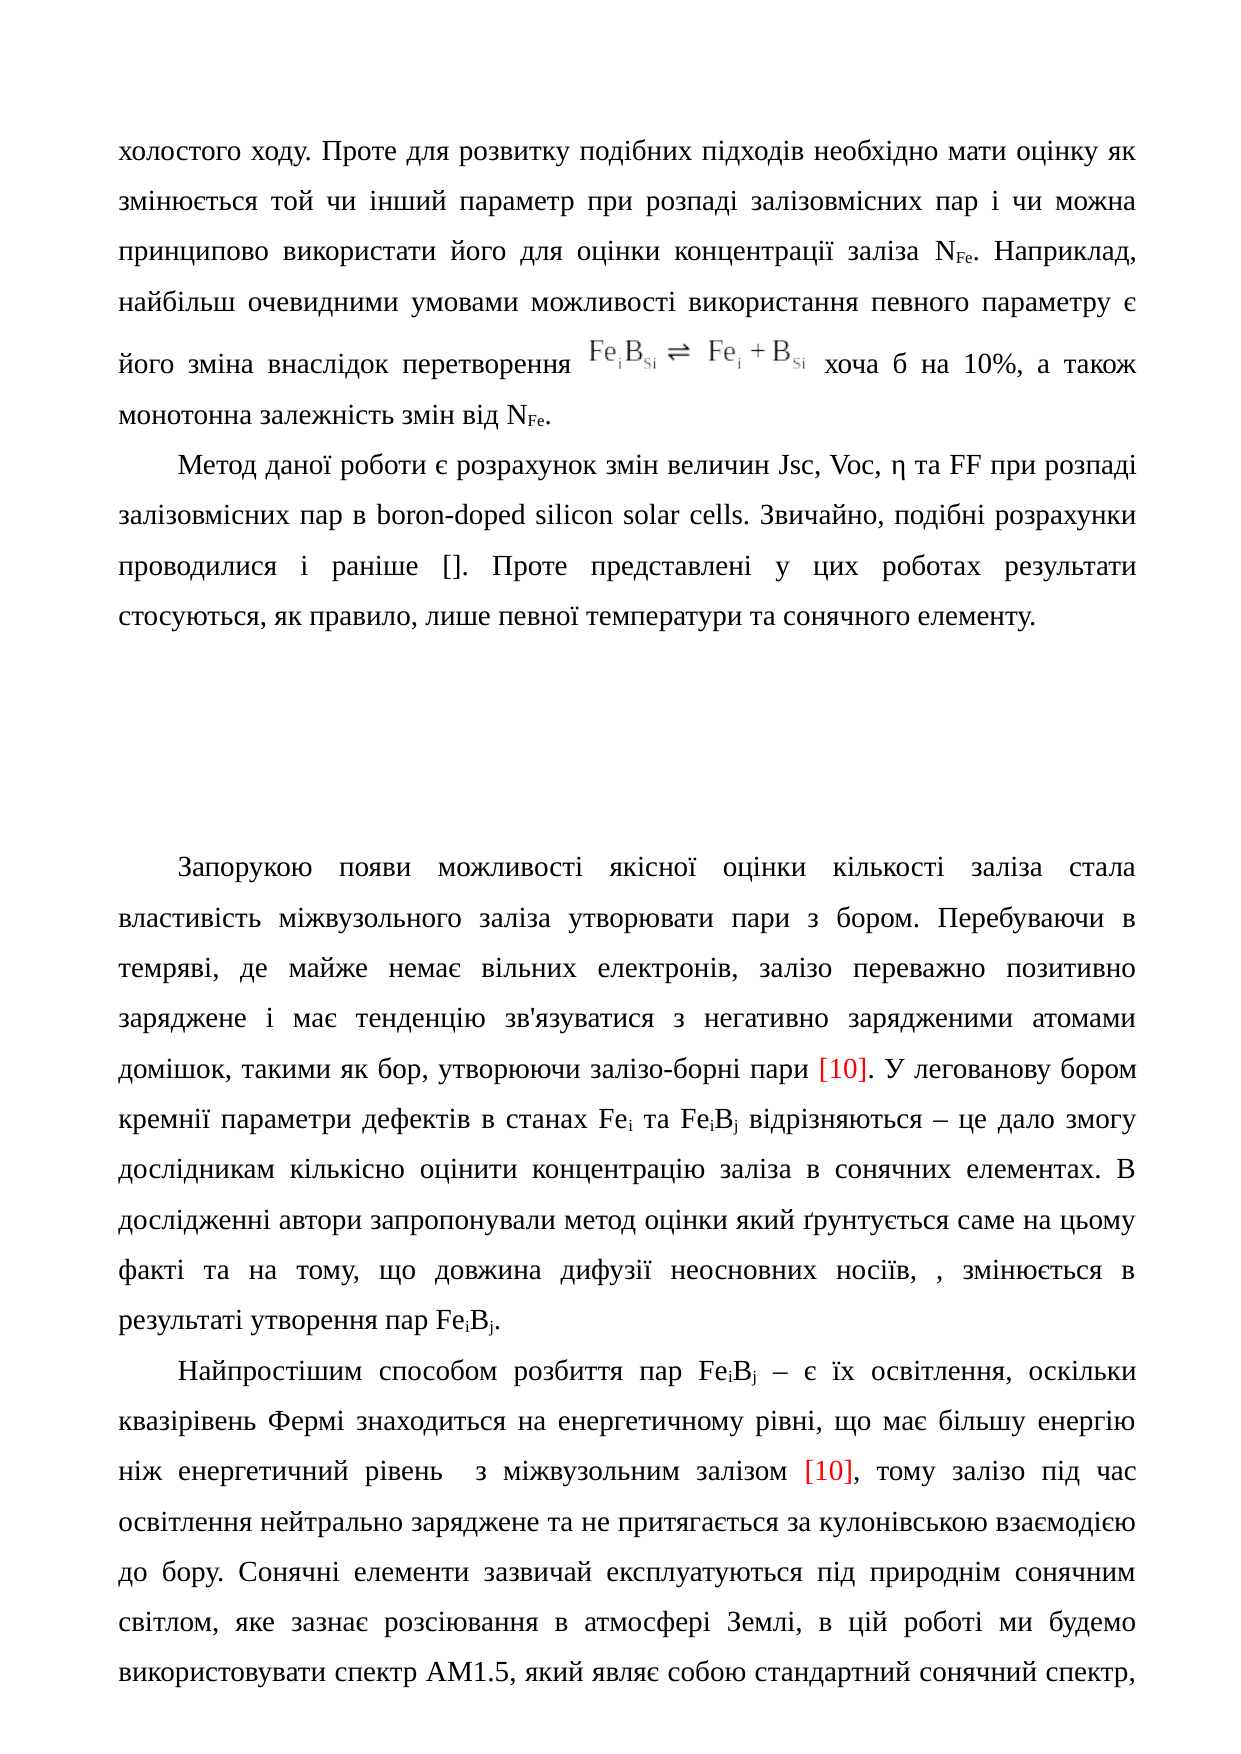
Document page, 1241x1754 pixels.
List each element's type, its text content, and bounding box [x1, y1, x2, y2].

text Запорукою появи можливості якісної оцінки кількості заліза стала властивість міжвузольного заліза утворювати пари з бором. Перебуваючи в темряві, де майже немає вільних електронів, залізо переважно позитивно заряджене і має тенденцію зв'язуватися з негативно зарядженими атомами домішок, такими як бор, утворюючи залізо-борні пари [10]. У легованову бором кремнії параметри дефектів в станах Fei та FeiBj відрізняються – це дало змогу дослідникам кількісно оцінити концентрацію заліза в сонячних елементах. В дослідженні автори запропонували метод оцінки який ґрунтується саме на цьому факті та на тому, що довжина дифузії неосновних носіїв, , змінюється в результаті утворення пар FeiBj. [118, 849, 1137, 1336]
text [118, 133, 1137, 430]
text Метод даної роботи є розрахунок змін величин Jsc, Voc, η та FF при розпаді залізовмісних пар в boron-doped silicon solar cells. Звичайно, подібні розрахунки проводилися і раніше []. Проте представлені у цих роботах результати стосуються, як правило, лише певної температури та сонячного елементу. [118, 447, 1137, 632]
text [118, 1353, 1137, 1688]
